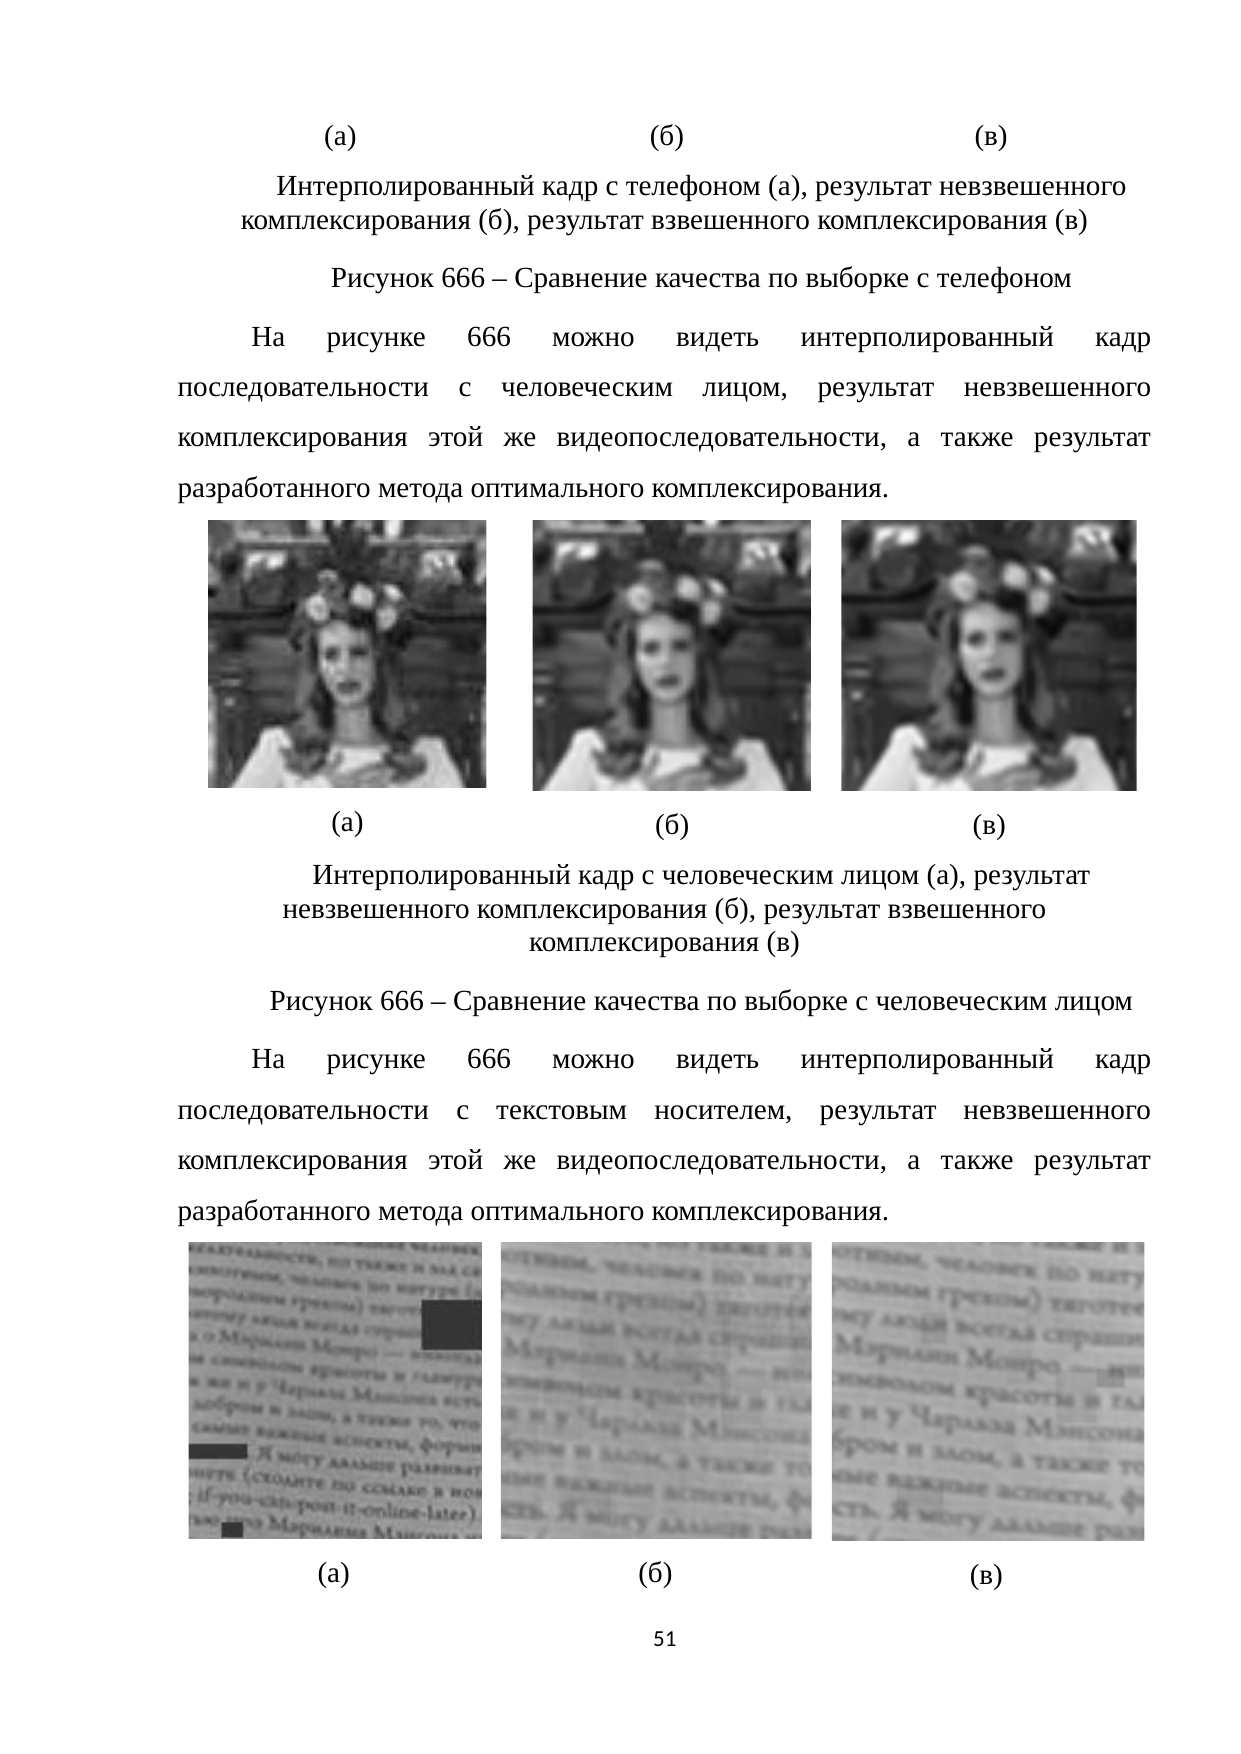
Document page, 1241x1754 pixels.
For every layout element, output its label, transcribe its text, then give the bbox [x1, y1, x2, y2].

text Интерполированный кадр с телефоном (а), результат невзвешенного комплексирования (б), результат взвешенного комплексирования (в) [177, 168, 1152, 235]
picture [841, 520, 1137, 791]
table_header (а) [177, 1243, 489, 1608]
picture [532, 520, 811, 791]
table_header (а) [178, 520, 517, 857]
table_header (а) [177, 118, 503, 168]
text Интерполированный кадр с человеческим лицом (а), результат невзвешенного комплексирования (б), результат взвешенного комплексирования (в) [177, 857, 1152, 958]
text На рисунке 666 можно видеть интерполированный кадр последовательности с текстовым носителем, результат невзвешенного комплексирования этой же видеопоследовательности, а также результат разработанного метода оптимального комплексирования. [177, 1042, 1152, 1226]
table_header (б) [517, 520, 827, 857]
table_header (в) [830, 118, 1152, 168]
table_header (б) [490, 1243, 821, 1608]
picture [208, 520, 487, 788]
picture [831, 1242, 1145, 1541]
picture [188, 1242, 482, 1539]
picture [500, 1242, 812, 1539]
text На рисунке 666 можно видеть интерполированный кадр последовательности с человеческим лицом, результат невзвешенного комплексирования этой же видеопоследовательности, а также результат разработанного метода оптимального комплексирования. [177, 319, 1152, 503]
table_header (б) [503, 118, 830, 168]
table_header (в) [821, 1243, 1152, 1608]
text Рисунок 666 – Сравнение качества по выборке с человеческим лицом [177, 983, 1152, 1017]
table_header (в) [827, 520, 1151, 857]
text Рисунок 666 – Сравнение качества по выборке с телефоном [177, 260, 1152, 294]
